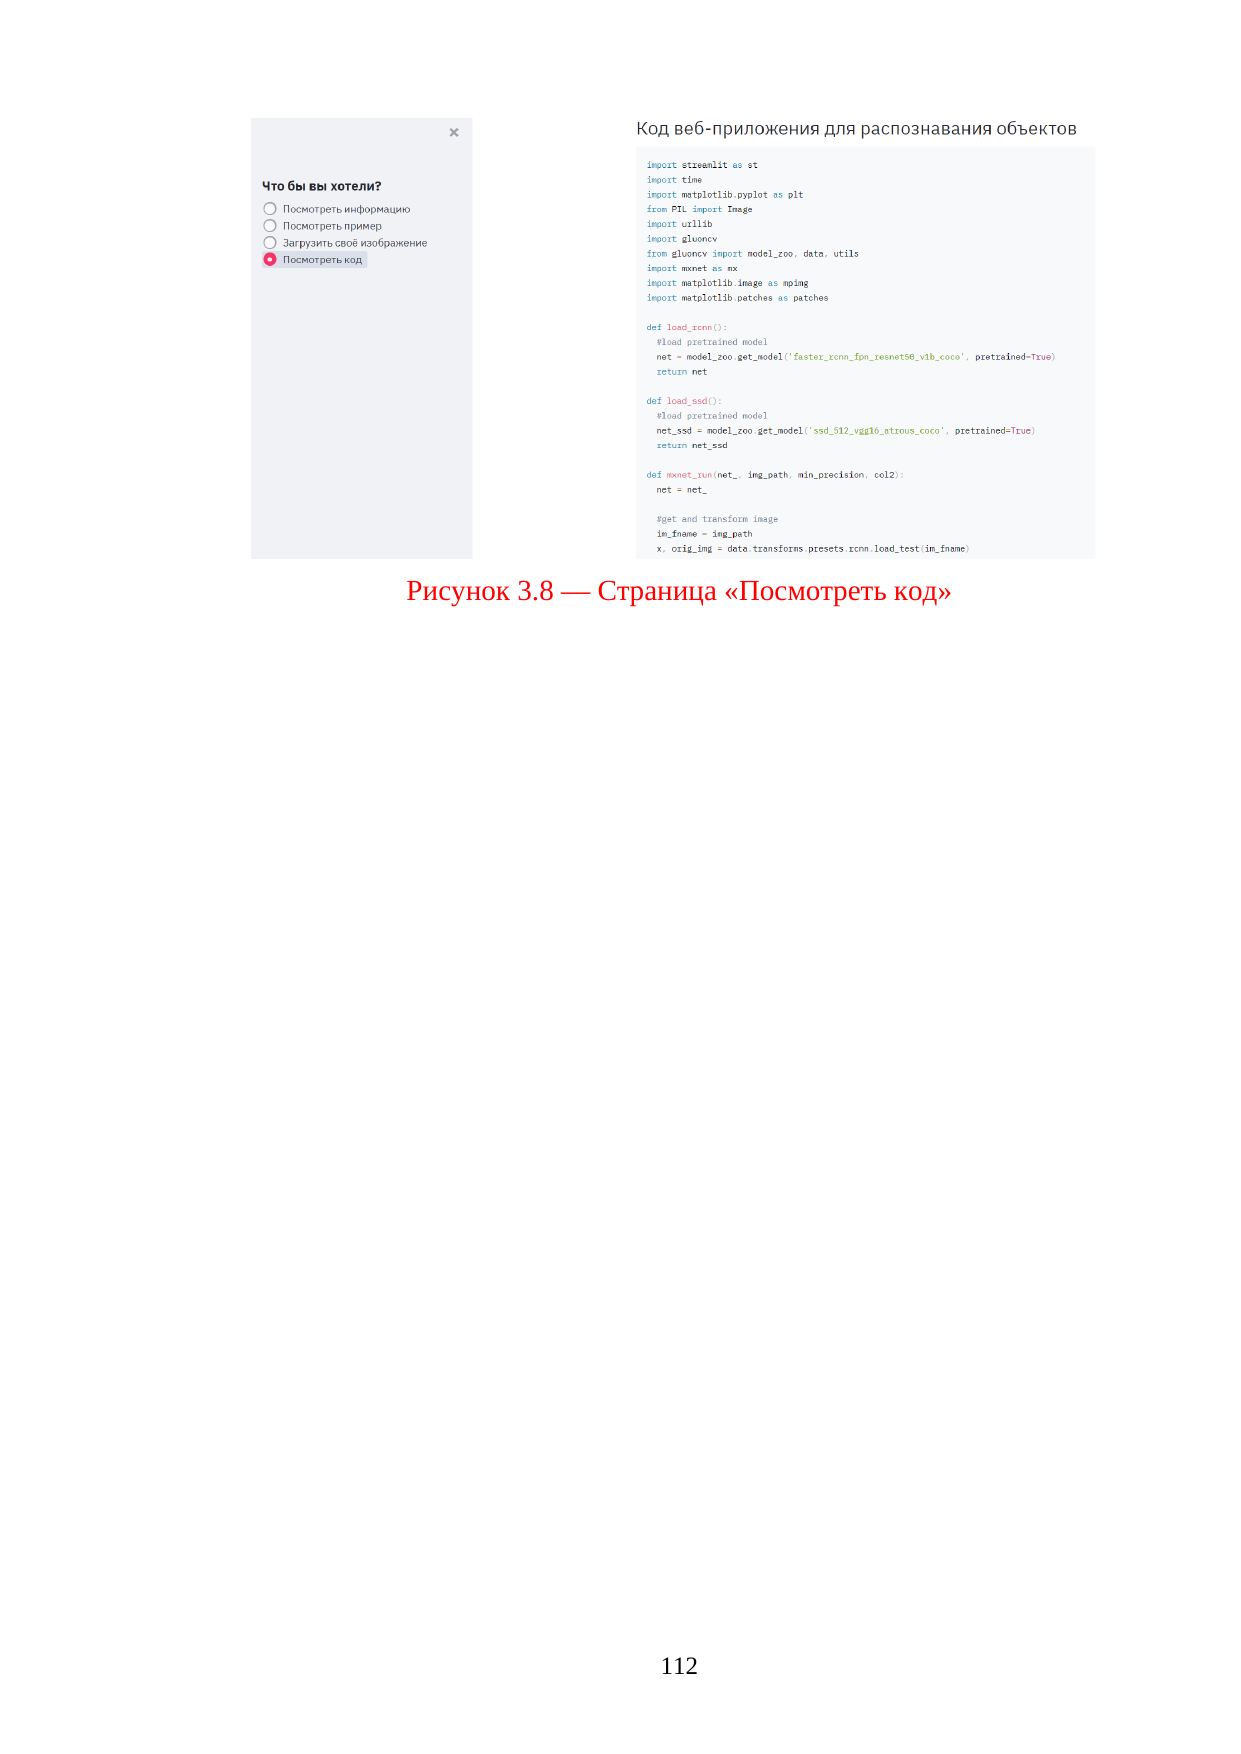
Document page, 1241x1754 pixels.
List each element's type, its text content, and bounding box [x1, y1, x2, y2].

text Рисунок 3.8 — Страница «Посмотреть код» [177, 573, 1181, 607]
picture [251, 118, 1108, 559]
